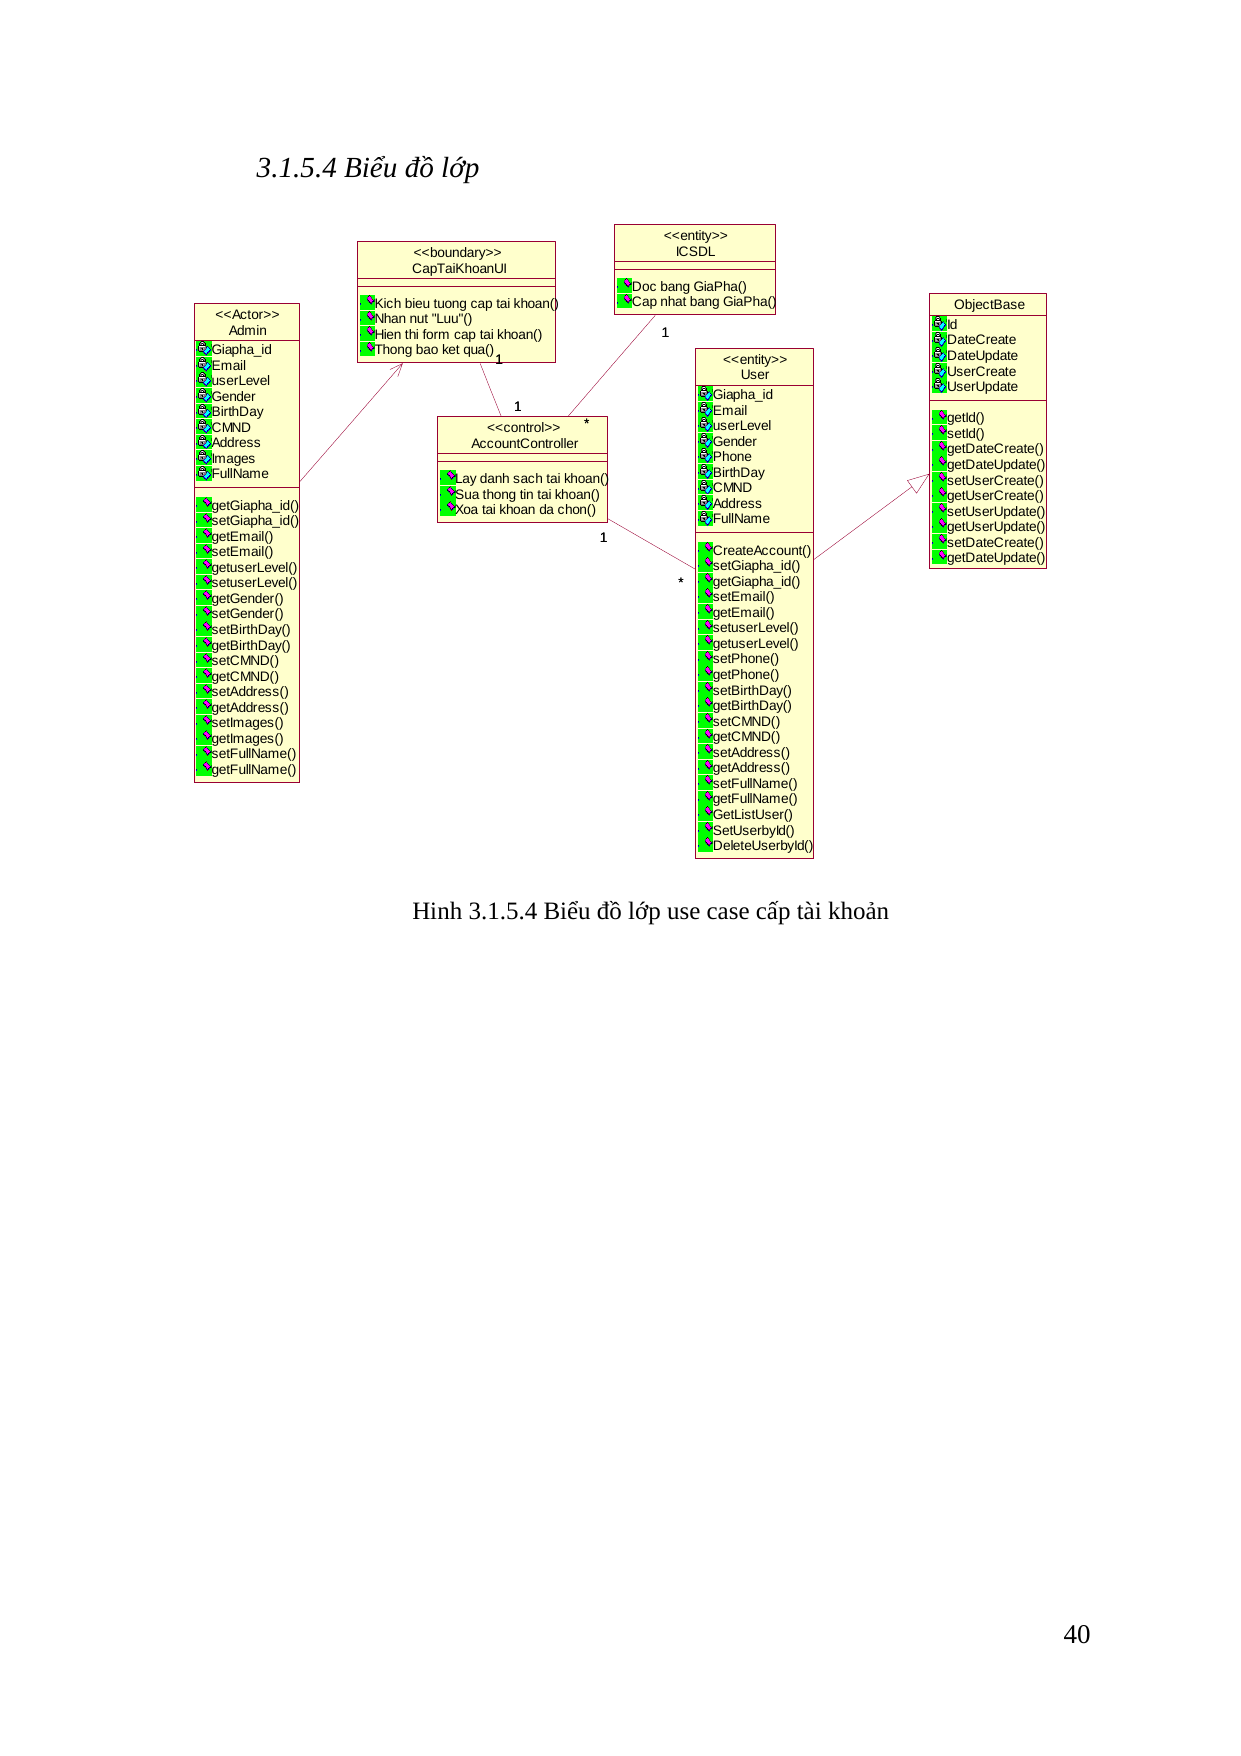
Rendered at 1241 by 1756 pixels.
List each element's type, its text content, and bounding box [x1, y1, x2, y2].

text Hinh 3.1.5.4 Biểu đồ lớp use case cấp tài khoản [179, 896, 1090, 925]
subtitle 3.1.5.4 Biểu đồ lớp [225, 150, 1090, 183]
